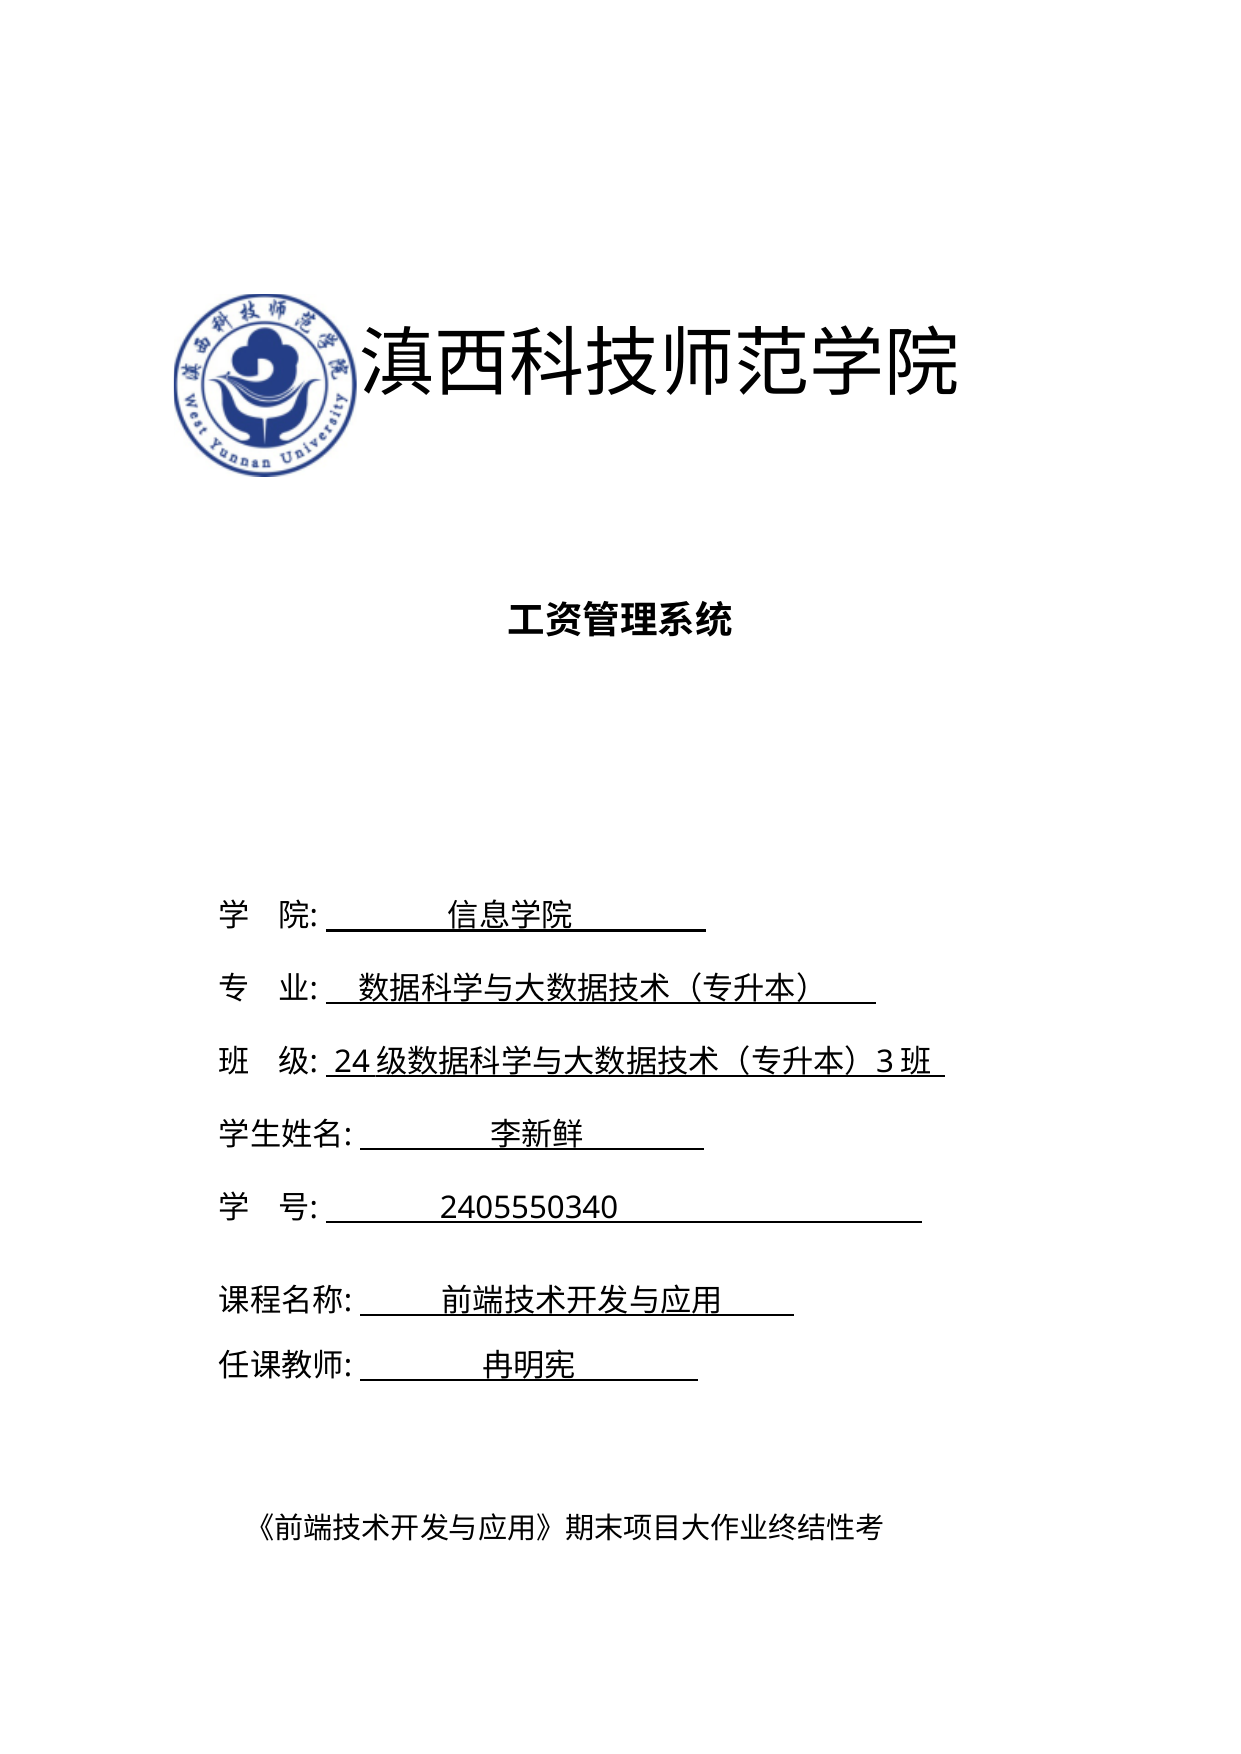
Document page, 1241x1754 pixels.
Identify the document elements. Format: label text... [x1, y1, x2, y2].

text 班 级: 24级数据科学与大数据技术（专升本）3班 [187, 1014, 976, 1087]
text 学 院: 信息学院 [187, 868, 976, 941]
text 课程名称: 前端技术开发与应用 [187, 1265, 1053, 1330]
picture [173, 294, 357, 477]
text 专 业: 数据科学与大数据技术（专升本） [187, 941, 976, 1014]
text 滇西科技师范学院 [187, 292, 1053, 422]
text 学生姓名: 李新鲜 [187, 1087, 976, 1160]
text 学 号: 2405550340 [187, 1160, 976, 1233]
text 工资管理系统 [187, 584, 1053, 649]
text 《前端技术开发与应用》期末项目大作业终结性考 [187, 1493, 1053, 1558]
text 任课教师: 冉明宪 [187, 1330, 1053, 1395]
